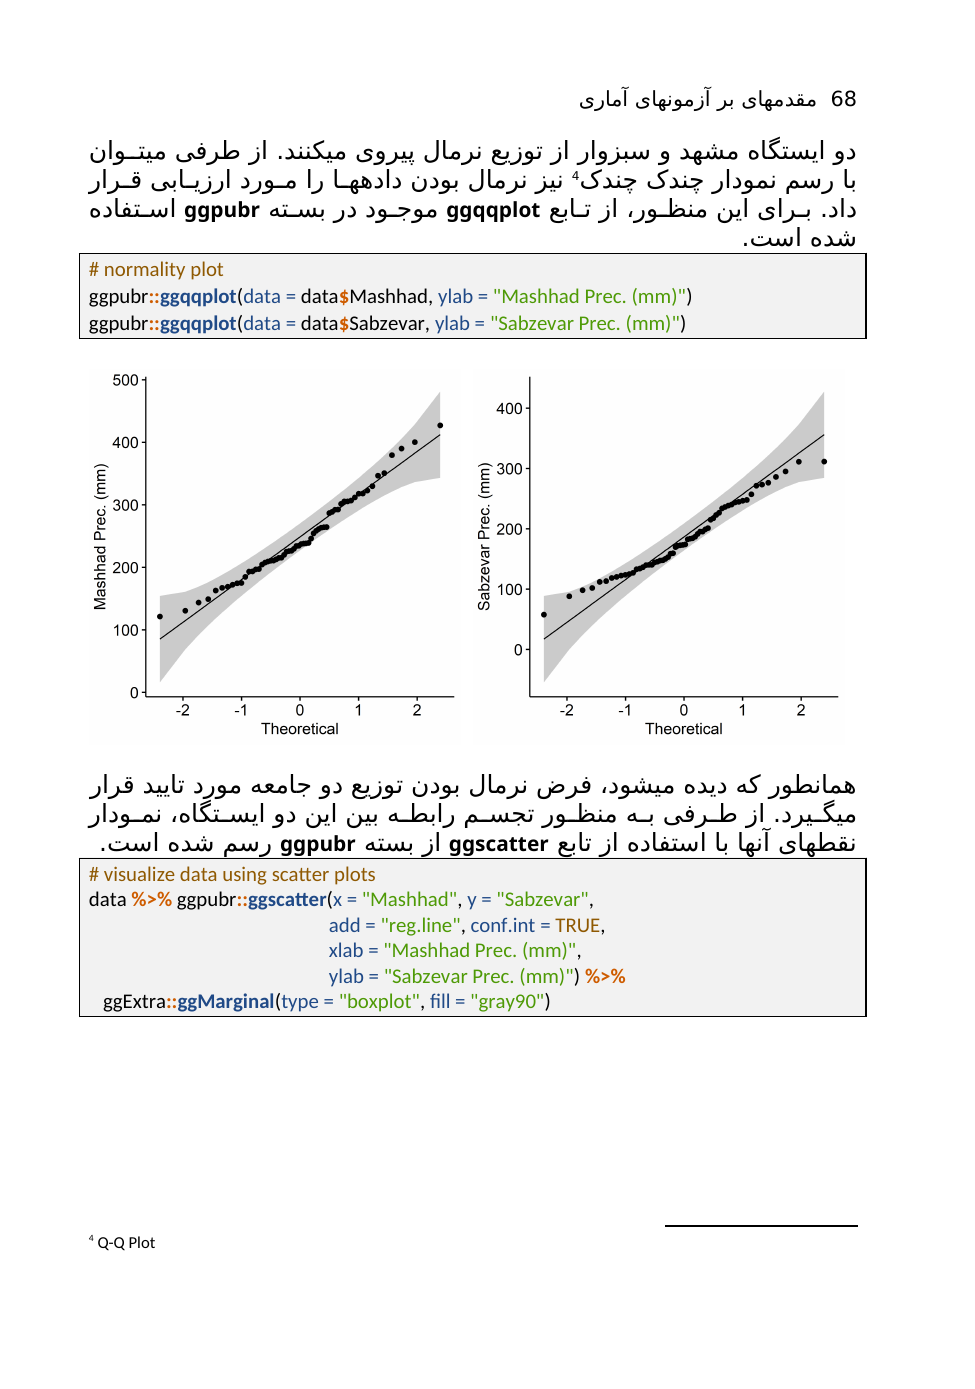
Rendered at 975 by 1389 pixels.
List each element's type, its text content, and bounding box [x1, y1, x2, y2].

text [89, 136, 857, 253]
table_header [473, 357, 857, 757]
table_header [89, 357, 473, 757]
text # normality plot ggpubr::ggqqplot(data = data$Mashhad, ylab = "Mashhad Prec. (mm)") ggpubr::ggqqplot(data = data$Sabzevar, ylab = "Sabzevar Prec. (mm)") [80, 254, 865, 338]
picture [472, 369, 846, 745]
text # visualize data using scatter plots data %>% ggpubr::ggscatter(x = "Mashhad", y = "Sabzevar", add = "reg.line", conf.int = TRUE, xlab = "Mashhad Prec. (mm)", ylab = "Sabzevar Prec. (mm)") %>% ggExtra::ggMarginal(type = "boxplot", fill = "gray90") [80, 859, 865, 1016]
picture [88, 369, 462, 745]
text همانطور که دیده می‏شود، فرض نرمال بودن توزیع دو جامعه مورد تایید قرار می‏گیرد. از طرفی به منظور تجسم رابطه بین این دو ایستگاه، نمودار نقطه‏ای آن‏ها با استفاده از تابع ggscatter از بسته ggpubr رسم شده است. [89, 770, 857, 857]
